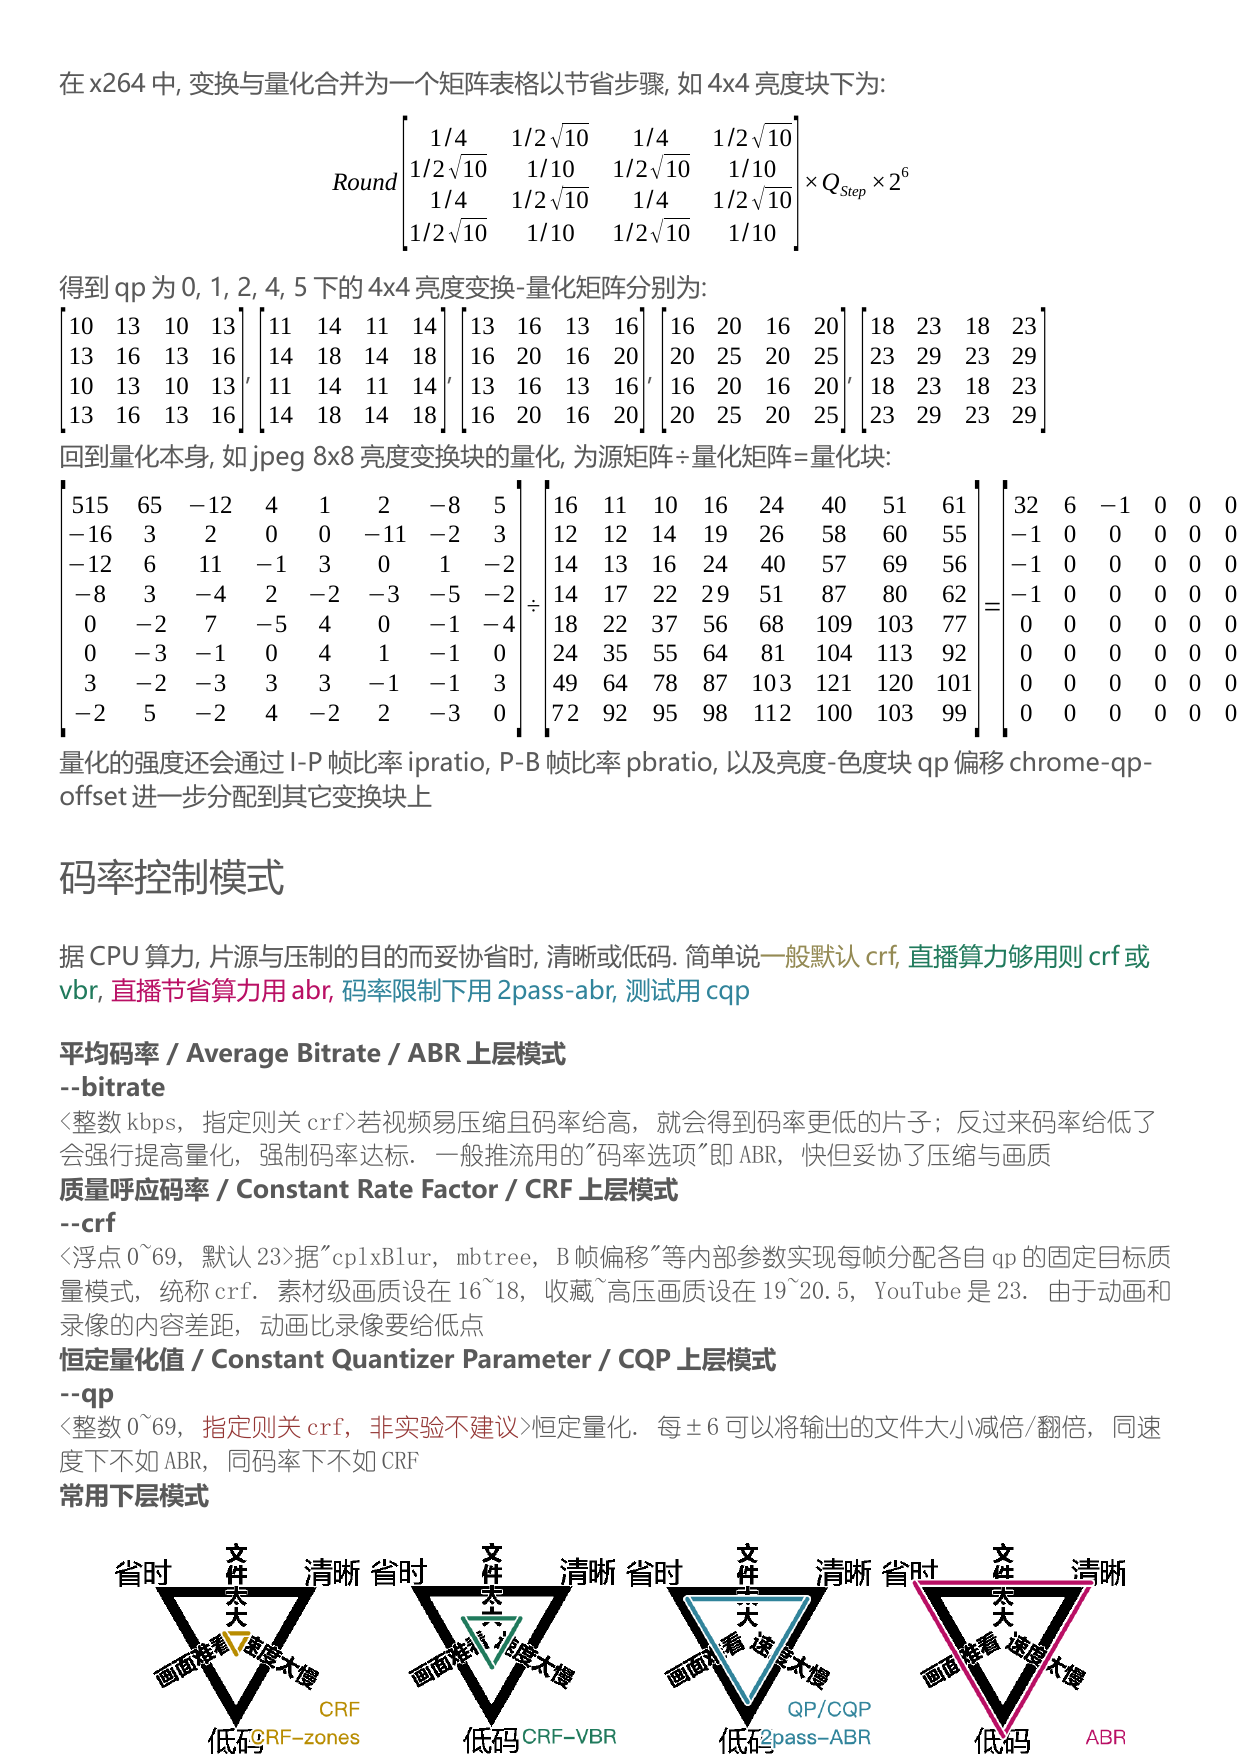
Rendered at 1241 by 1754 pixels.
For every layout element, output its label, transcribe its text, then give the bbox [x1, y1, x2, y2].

text 据CPU算力, 片源与压制的目的而妥协省时, 清晰或低码. 简单说一般默认crf, 直播算力够用则crf或vbr, 直播节省算力用abr, 码率限制下用2pass-abr, 测试用cqp [59, 939, 1181, 1007]
text --crf [59, 1206, 1181, 1239]
text <整数0~69, 指定则关crf, 非实验不建议>恒定量化. 每±6可以将输出的文件大小减倍/翻倍, 同速度下不如ABR, 同码率下不如CRF [59, 1409, 1181, 1477]
picture [115, 1543, 1125, 1754]
text 量化的强度还会通过I-P帧比率ipratio, P-B帧比率pbratio, 以及亮度-色度块qp偏移chrome-qp-offset进一步分配到其它变换块上 [59, 744, 1181, 812]
subtitle 恒定量化值 / Constant Quantizer Parameter / CQP上层模式 [59, 1341, 1181, 1375]
text 回到量化本身, 如jpeg 8x8亮度变换块的量化, 为源矩阵÷量化矩阵=量化块: [59, 439, 1181, 473]
text 在x264中, 变换与量化合并为一个矩阵表格以节省步骤, 如4x4亮度块下为: [59, 65, 1181, 99]
text , , , , [59, 303, 1181, 439]
subtitle 质量呼应码率 / Constant Rate Factor / CRF上层模式 [59, 1172, 1181, 1206]
subtitle 常用下层模式 [59, 1477, 1181, 1511]
text <浮点0~69, 默认23>据"cplxBlur, mbtree, B帧偏移"等内部参数实现每帧分配各自qp的固定目标质量模式, 统称crf. 素材级画质设在16~18, 收藏~高压画质设在19~20.5, YouTube是23. 由于动画和录像的内容差距, 动画比录像要给低点 [59, 1239, 1181, 1341]
text 得到qp为0, 1, 2, 4, 5下的4x4亮度变换-量化矩阵分别为: [59, 269, 1181, 303]
subtitle --bitrate [59, 1070, 1181, 1104]
text --qp [59, 1375, 1181, 1409]
subtitle 码率控制模式 [59, 842, 1181, 909]
subtitle 平均码率 / Average Bitrate / ABR上层模式 [59, 1036, 1181, 1070]
text <整数kbps, 指定则关crf>若视频易压缩且码率给高, 就会得到码率更低的片子; 反过来码率给低了会强行提高量化, 强制码率达标. 一般推流用的"码率选项"即ABR, 快但妥协了压缩与画质 [59, 1104, 1181, 1172]
